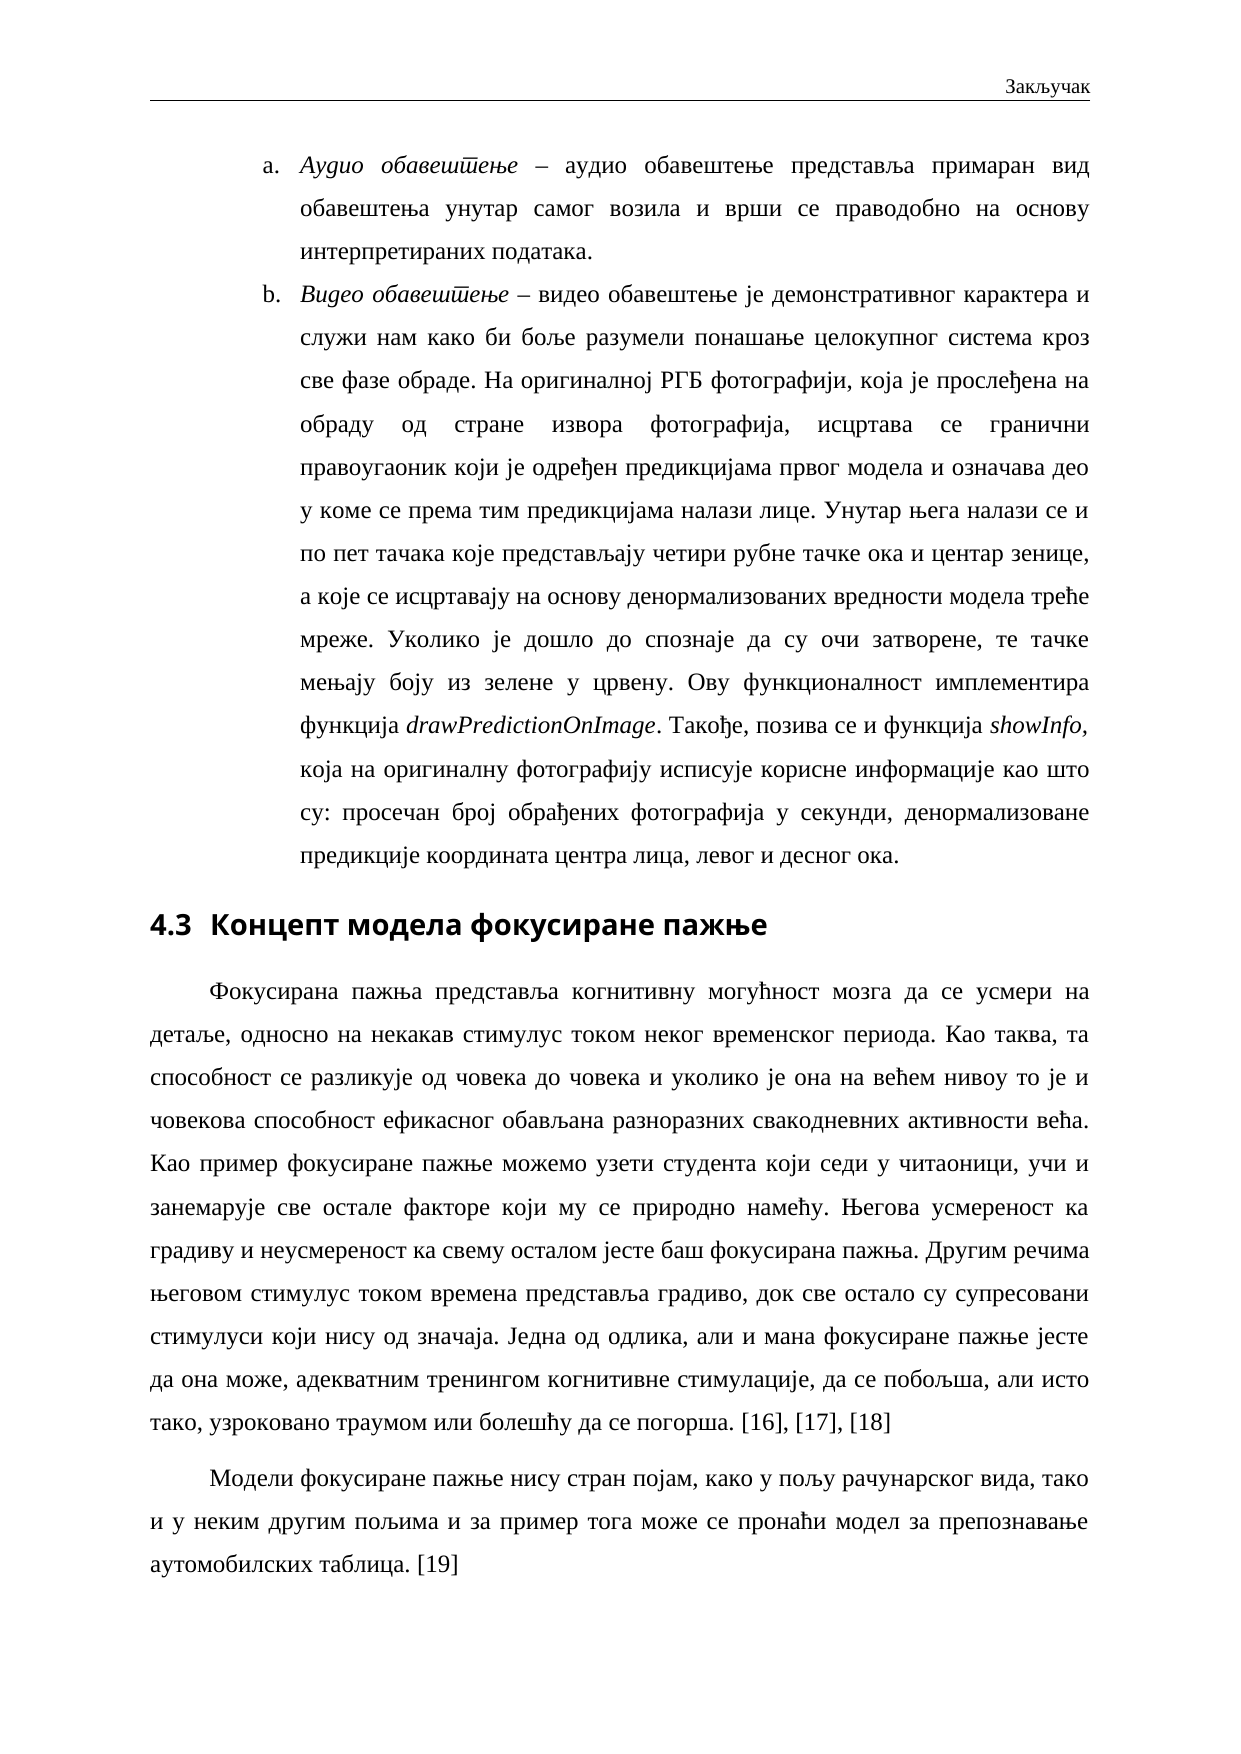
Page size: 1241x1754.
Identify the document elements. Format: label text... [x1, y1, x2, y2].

subtitle Концепт модела фокусиране пажње [150, 904, 1090, 944]
list Аудио обавештење – аудио обавештење представља примаран вид обавештења унутар самог возила и врши се праводобно на основу интерпретираних података. [262, 150, 1090, 265]
text Фокусирана пажња представља когнитивну могућност мозга да се усмери на детаље, односно на некакав стимулус током неког временског периода. Као таква, та способност се разликује од човека до човека и уколико је она на већем нивоу то је и човекова способност ефикасног обављана разноразних свакодневних активности већа. Као пример фокусиране пажње можемо узети студента који седи у читаоници, учи и занемарује све остале факторе који му се природно намећу. Његова усмереност ка градиву и неусмереност ка свему осталом јесте баш фокусирана пажња. Другим речима његовом стимулус током времена представља градиво, док све остало су супресовани стимулуси који нису од значаја. Једна од одлика, али и мана фокусиране пажње јесте да она може, адекватним тренингом когнитивне стимулације, да се побољша, али исто тако, узроковано траумом или болешћу да се погорша. [16], [17], [18] [150, 976, 1090, 1436]
text Модели фокусиране пажње нису стран појам, како у пољу рачунарског вида, тако и у неким другим пољима и за пример тога може се пронаћи модел за препознавање аутомобилских таблица. [19] [150, 1463, 1090, 1578]
list Видео обавештење – видео обавештење је демонстративног карактера и служи нам како би боље разумели понашање целокупног система кроз све фазе обраде. На оригиналној РГБ фотографији, која је прослеђена на обраду од стране извора фотографија, исцртава се гранични правоугаоник који је одређен предикцијама првог модела и означава део у коме се према тим предикцијама налази лице. Унутар њега налази се и по пет тачака које представљају четири рубне тачке ока и центар зенице, а које се исцртавају на основу денормализованих вредности модела треће мреже. Уколико је дошло до спознаје да су очи затворене, те тачке мењају боју из зелене у црвену. Ову функционалност имплементира функција drawPredictionOnImage. Такође, позива се и функција showInfo, која на оригиналну фотографију исписује корисне информације као што су: просечан број обрађених фотографија у секунди, денормализоване предикције координата центра лица, левог и десног ока. [262, 279, 1090, 869]
